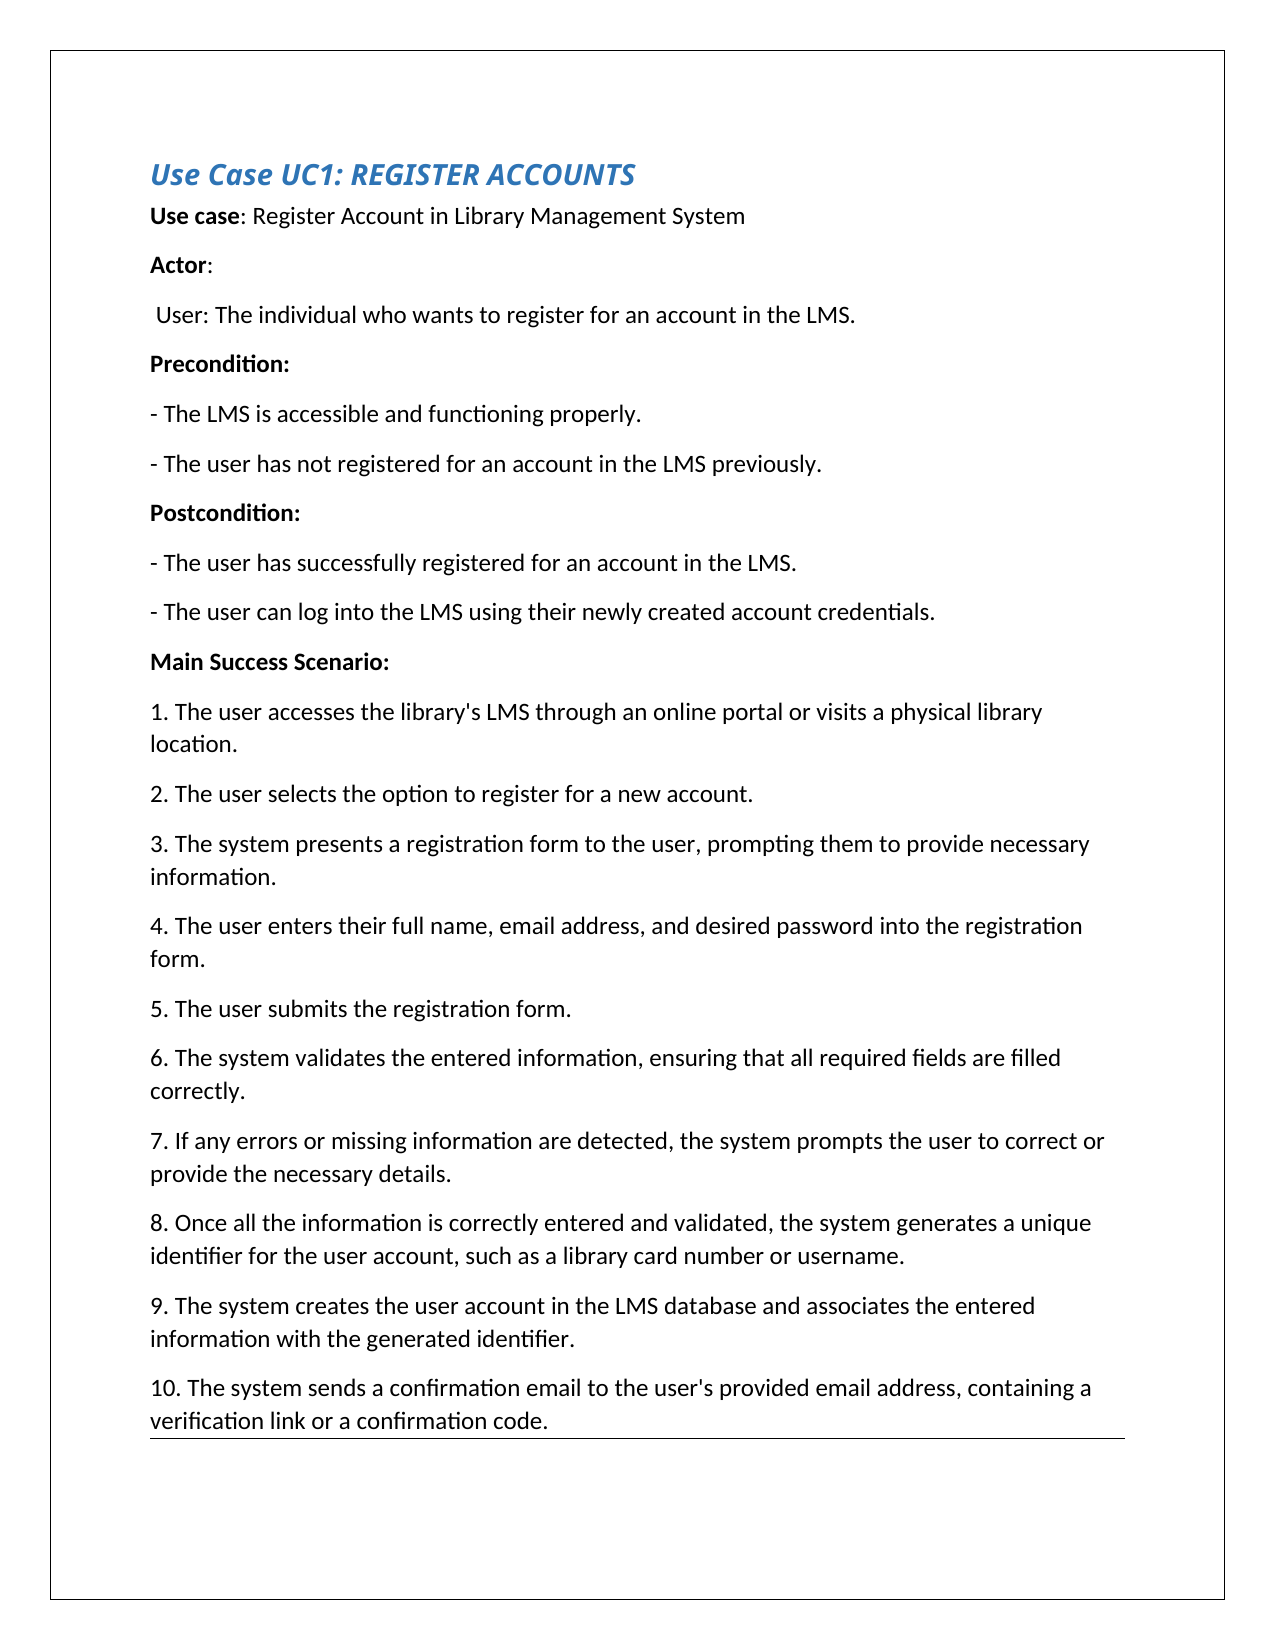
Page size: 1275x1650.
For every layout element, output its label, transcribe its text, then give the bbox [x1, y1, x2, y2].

text 6. The system validates the entered information, ensuring that all required fields are filled correctly. [150, 1042, 1125, 1106]
text - The user has not registered for an account in the LMS previously. [150, 448, 1125, 478]
text Postcondition: [150, 497, 1125, 528]
text - The user has successfully registered for an account in the LMS. [150, 547, 1125, 577]
text 10. The system sends a confirmation email to the user's provided email address, containing a verification link or a confirmation code. [150, 1372, 1125, 1438]
text 5. The user submits the registration form. [150, 993, 1125, 1023]
text User: The individual who wants to register for an account in the LMS. [150, 299, 1125, 329]
text 7. If any errors or missing information are detected, the system prompts the user to correct or provide the necessary details. [150, 1125, 1125, 1188]
text 4. The user enters their full name, email address, and desired password into the registration form. [150, 910, 1125, 974]
text - The user can log into the LMS using their newly created account credentials. [150, 596, 1125, 627]
subtitle Use Case UC1: REGISTER ACCOUNTS [150, 154, 1125, 194]
text Main Success Scenario: [150, 646, 1125, 677]
text Precondition: [150, 348, 1125, 379]
text Use case: Register Account in Library Management System [150, 200, 1125, 230]
text 1. The user accesses the library's LMS through an online portal or visits a physical library location. [150, 696, 1125, 759]
text Actor: [150, 249, 1125, 280]
text 3. The system presents a registration form to the user, prompting them to provide necessary information. [150, 828, 1125, 891]
text - The LMS is accessible and functioning properly. [150, 398, 1125, 429]
text 8. Once all the information is correctly entered and validated, the system generates a unique identifier for the user account, such as a library card number or username. [150, 1207, 1125, 1271]
text 2. The user selects the option to register for a new account. [150, 778, 1125, 809]
text 9. The system creates the user account in the LMS database and associates the entered information with the generated identifier. [150, 1290, 1125, 1353]
